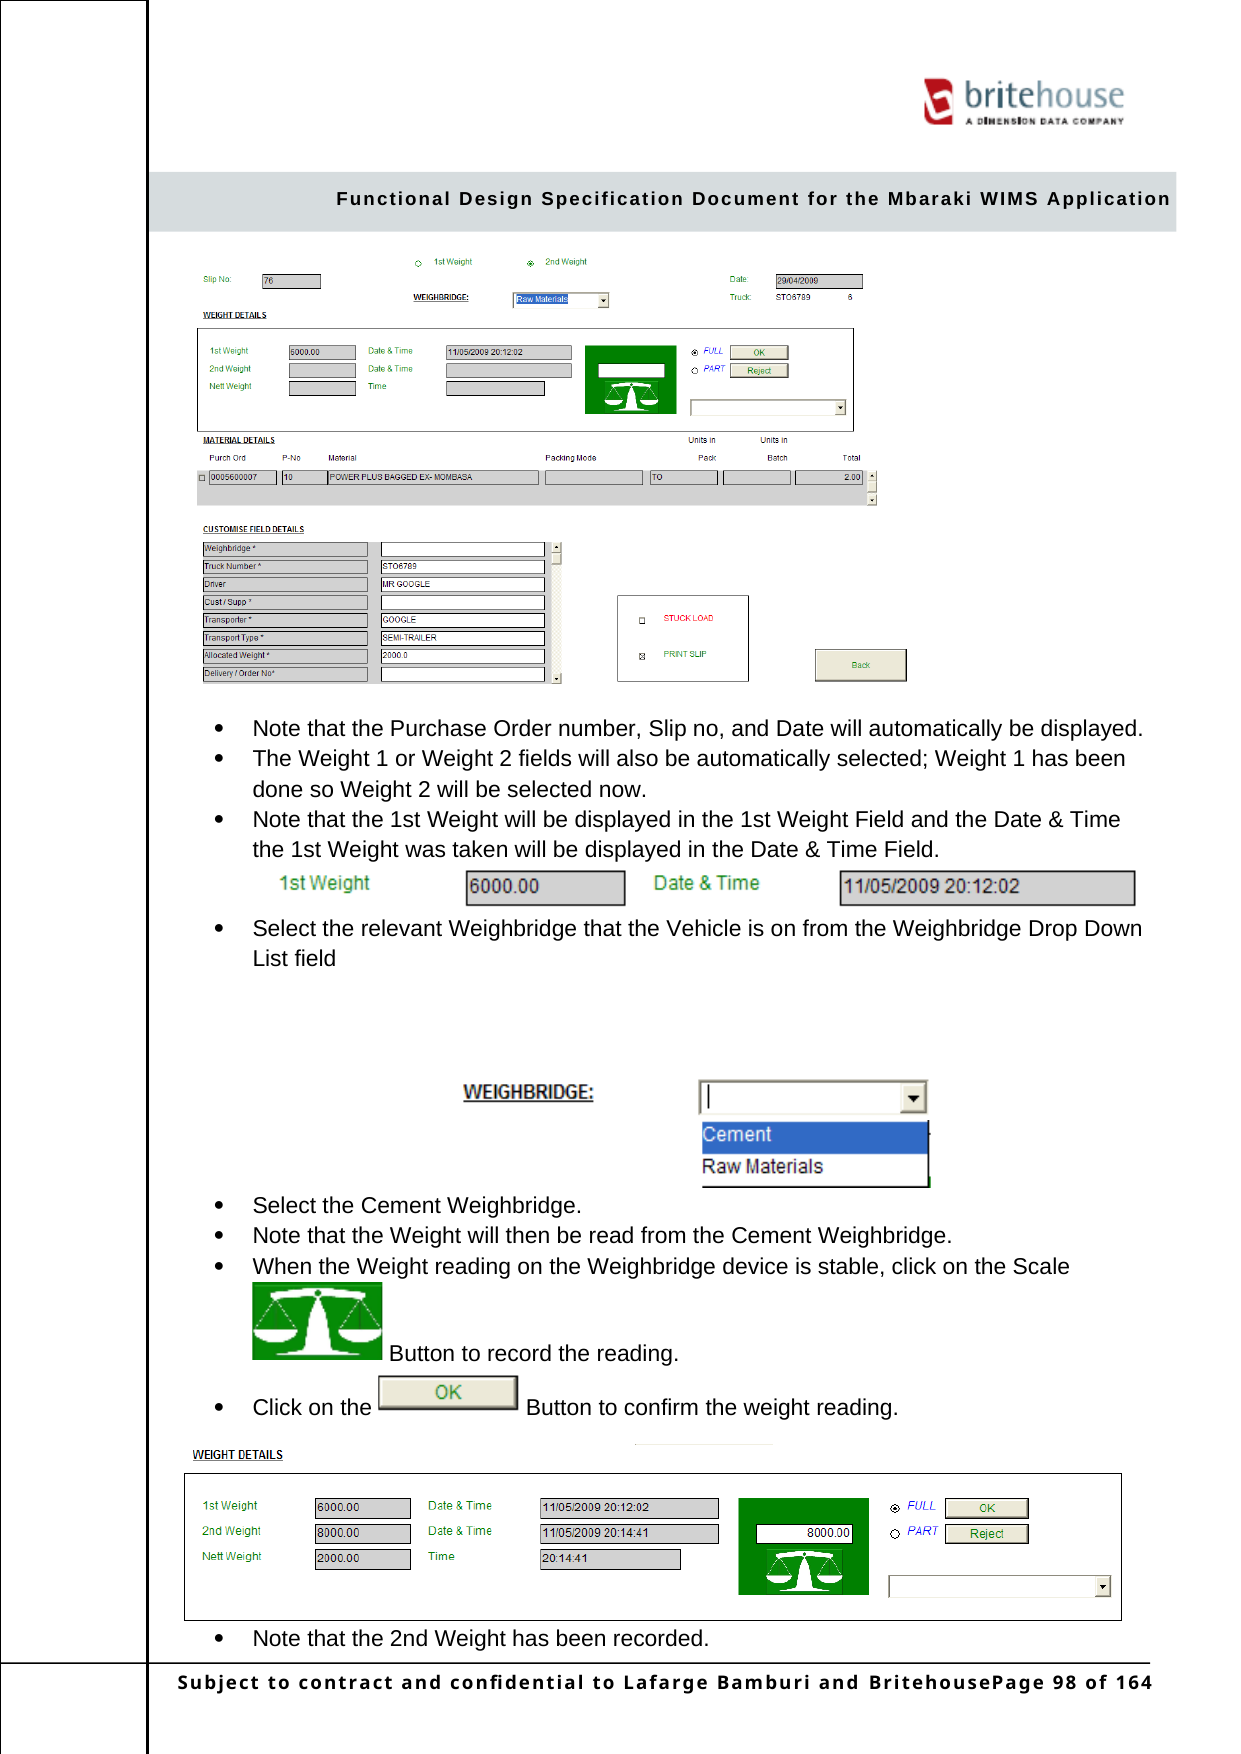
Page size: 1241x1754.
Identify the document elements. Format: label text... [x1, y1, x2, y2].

list Select the relevant Weighbridge that the Vehicle is on from the Weighbridge Drop Down List field [215, 915, 1152, 972]
picture [908, 58, 1144, 140]
list Select the Cement Weighbridge. [215, 1192, 1152, 1218]
list The Weight 1 or Weight 2 fields will also be automatically selected; Weight 1 has been done so Weight 2 will be selected now. [215, 745, 1152, 802]
list When the Weight reading on the Weighbridge device is stable, click on the Scale Button to record the reading. [215, 1252, 1152, 1364]
picture [177, 1444, 1151, 1625]
list Note that the 1st Weight will be displayed in the 1st Weight Field and the Date & Time the 1st Weight was taken will be displayed in the Date & Time Field. [215, 806, 1152, 862]
picture [177, 236, 922, 716]
picture [252, 1282, 383, 1360]
picture [378, 1368, 520, 1415]
list Note that the Weight will then be read from the Cement Weighbridge. [215, 1222, 1152, 1248]
picture [252, 866, 1142, 911]
picture [459, 1075, 935, 1188]
list Click on the Button to confirm the weight reading. [215, 1368, 1152, 1420]
list Note that the Purchase Order number, Slip no, and Date will automatically be displayed. [215, 715, 1152, 741]
list Note that the 2nd Weight has been recorded. [215, 1625, 1152, 1651]
